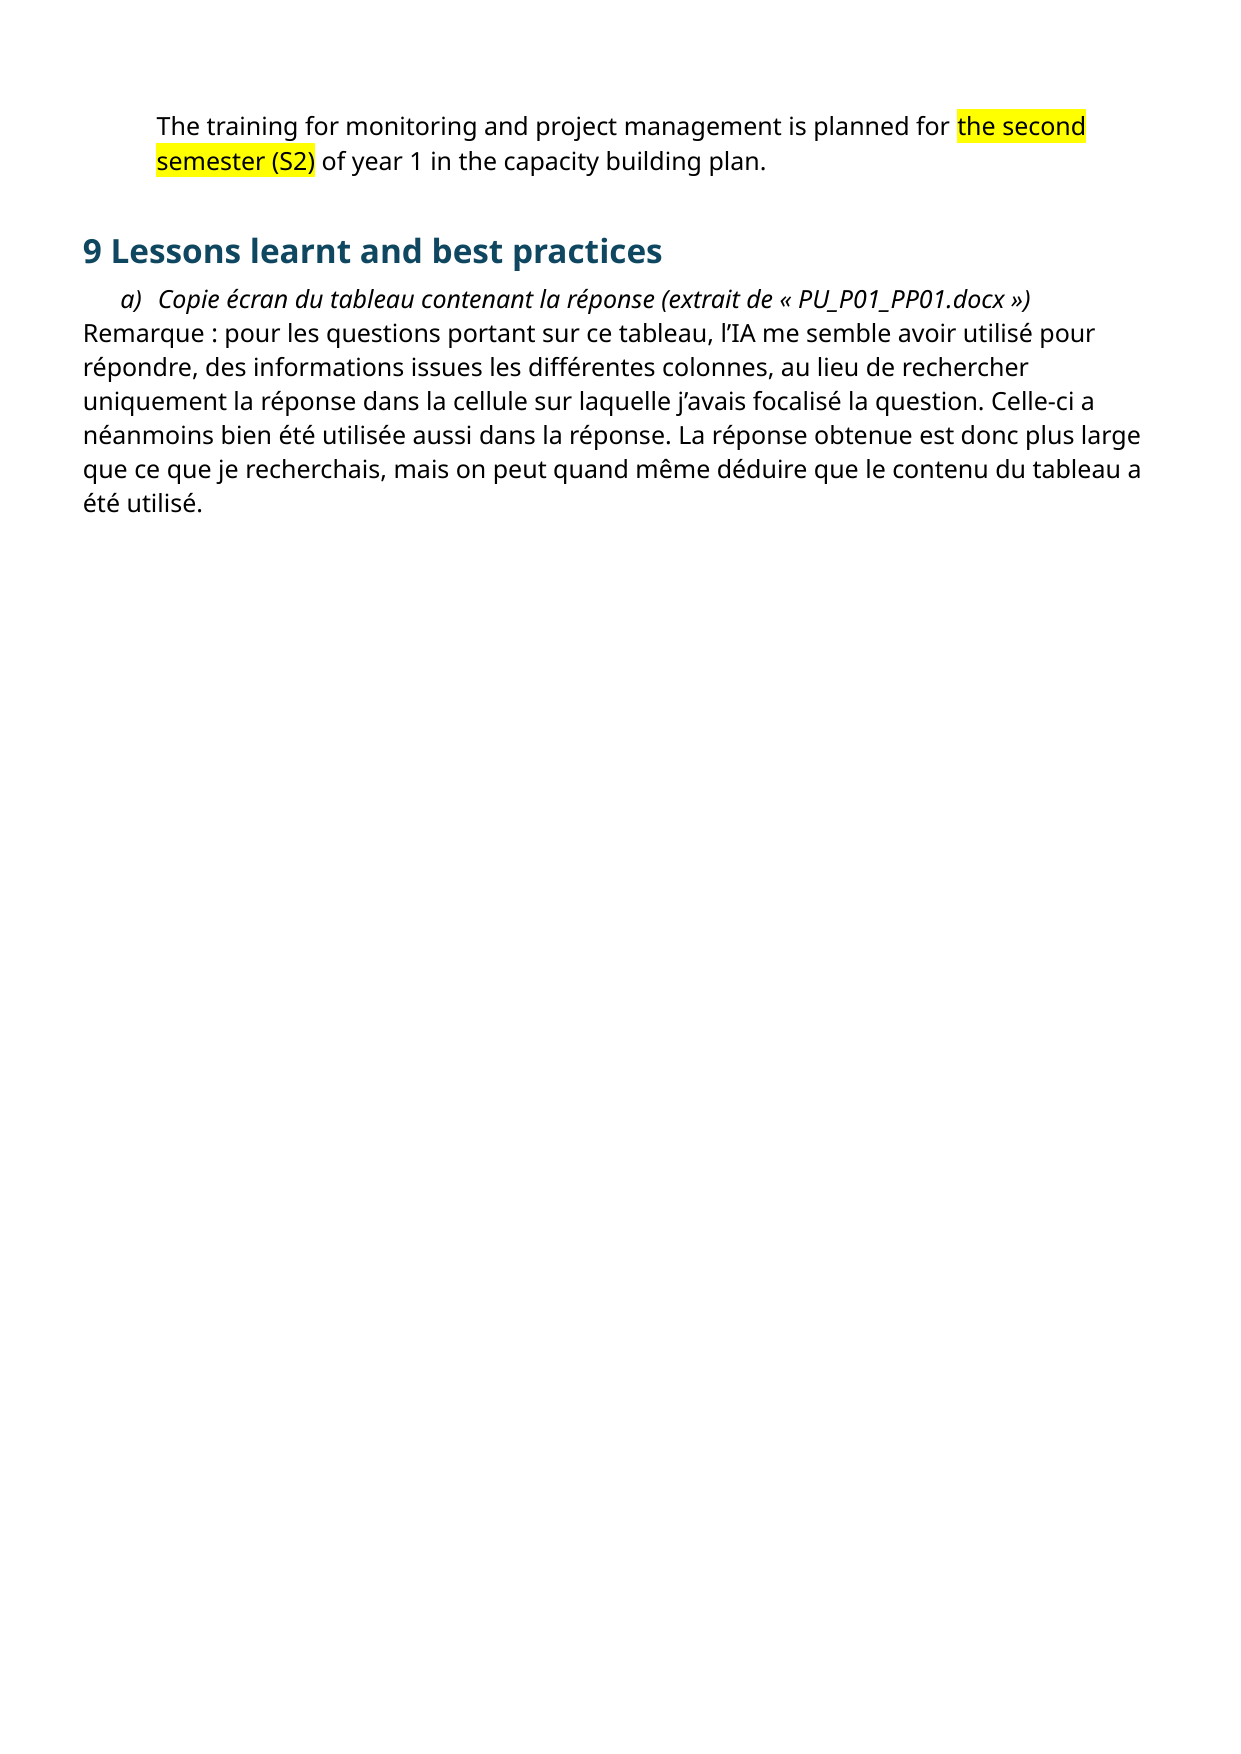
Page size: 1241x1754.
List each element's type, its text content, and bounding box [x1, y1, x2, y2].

subtitle 9 Lessons learnt and best practices [83, 228, 1165, 273]
text The training for monitoring and project management is planned for the second semester (S2) of year 1 in the capacity building plan. [156, 109, 1165, 177]
subtitle Copie écran du tableau contenant la réponse (extrait de « PU_P01_PP01.docx ») [120, 282, 1165, 316]
text Remarque : pour les questions portant sur ce tableau, l’IA me semble avoir utilisé pour répondre, des informations issues les différentes colonnes, au lieu de rechercher uniquement la réponse dans la cellule sur laquelle j’avais focalisé la question. Celle-ci a néanmoins bien été utilisée aussi dans la réponse. La réponse obtenue est donc plus large que ce que je recherchais, mais on peut quand même déduire que le contenu du tableau a été utilisé. [83, 316, 1165, 520]
